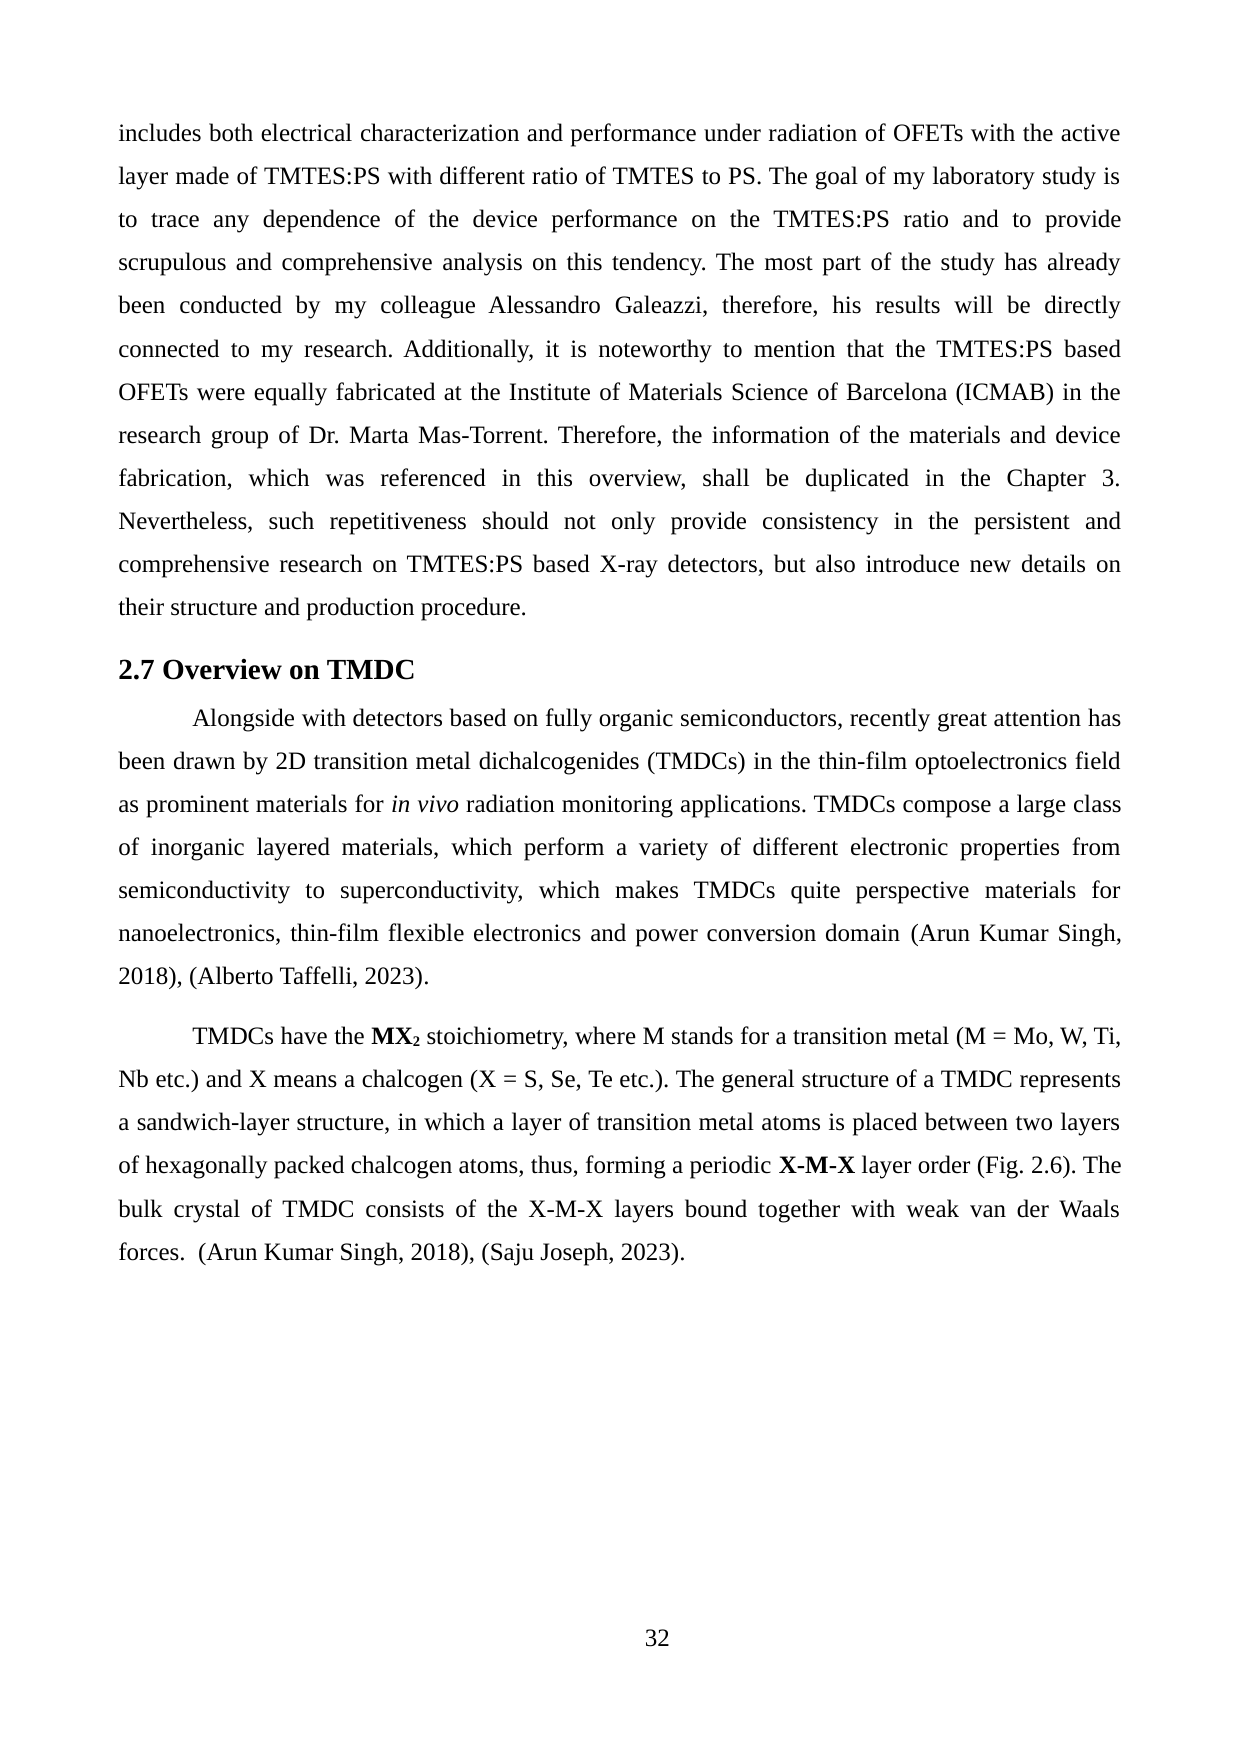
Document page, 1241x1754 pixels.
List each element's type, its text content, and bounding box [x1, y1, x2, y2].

text TMDCs have the MX2 stoichiometry, where M stands for a transition metal (M = Mo, W, Ti, Nb etc.) and X means a chalcogen (X = S, Se, Te etc.). The general structure of a TMDC represents a sandwich-layer structure, in which a layer of transition metal atoms is placed between two layers of hexagonally packed chalcogen atoms, thus, forming a periodic X-M-X layer order (Fig. 2.6). The bulk crystal of TMDC consists of the X-M-X layers bound together with weak van der Waals forces. , . [118, 1021, 1122, 1266]
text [118, 118, 1122, 621]
subtitle Overview on TMDC [118, 652, 1122, 686]
text Alongside with detectors based on fully organic semiconductors, recently great attention has been drawn by 2D transition metal dichalcogenides (TMDCs) in the thin-film optoelectronics field as prominent materials for in vivo radiation monitoring applications. TMDCs compose a large class of inorganic layered materials, which perform a variety of different electronic properties from semiconductivity to superconductivity, which makes TMDCs quite perspective materials for nanoelectronics, thin-film flexible electronics and power conversion domain , . [118, 703, 1122, 990]
